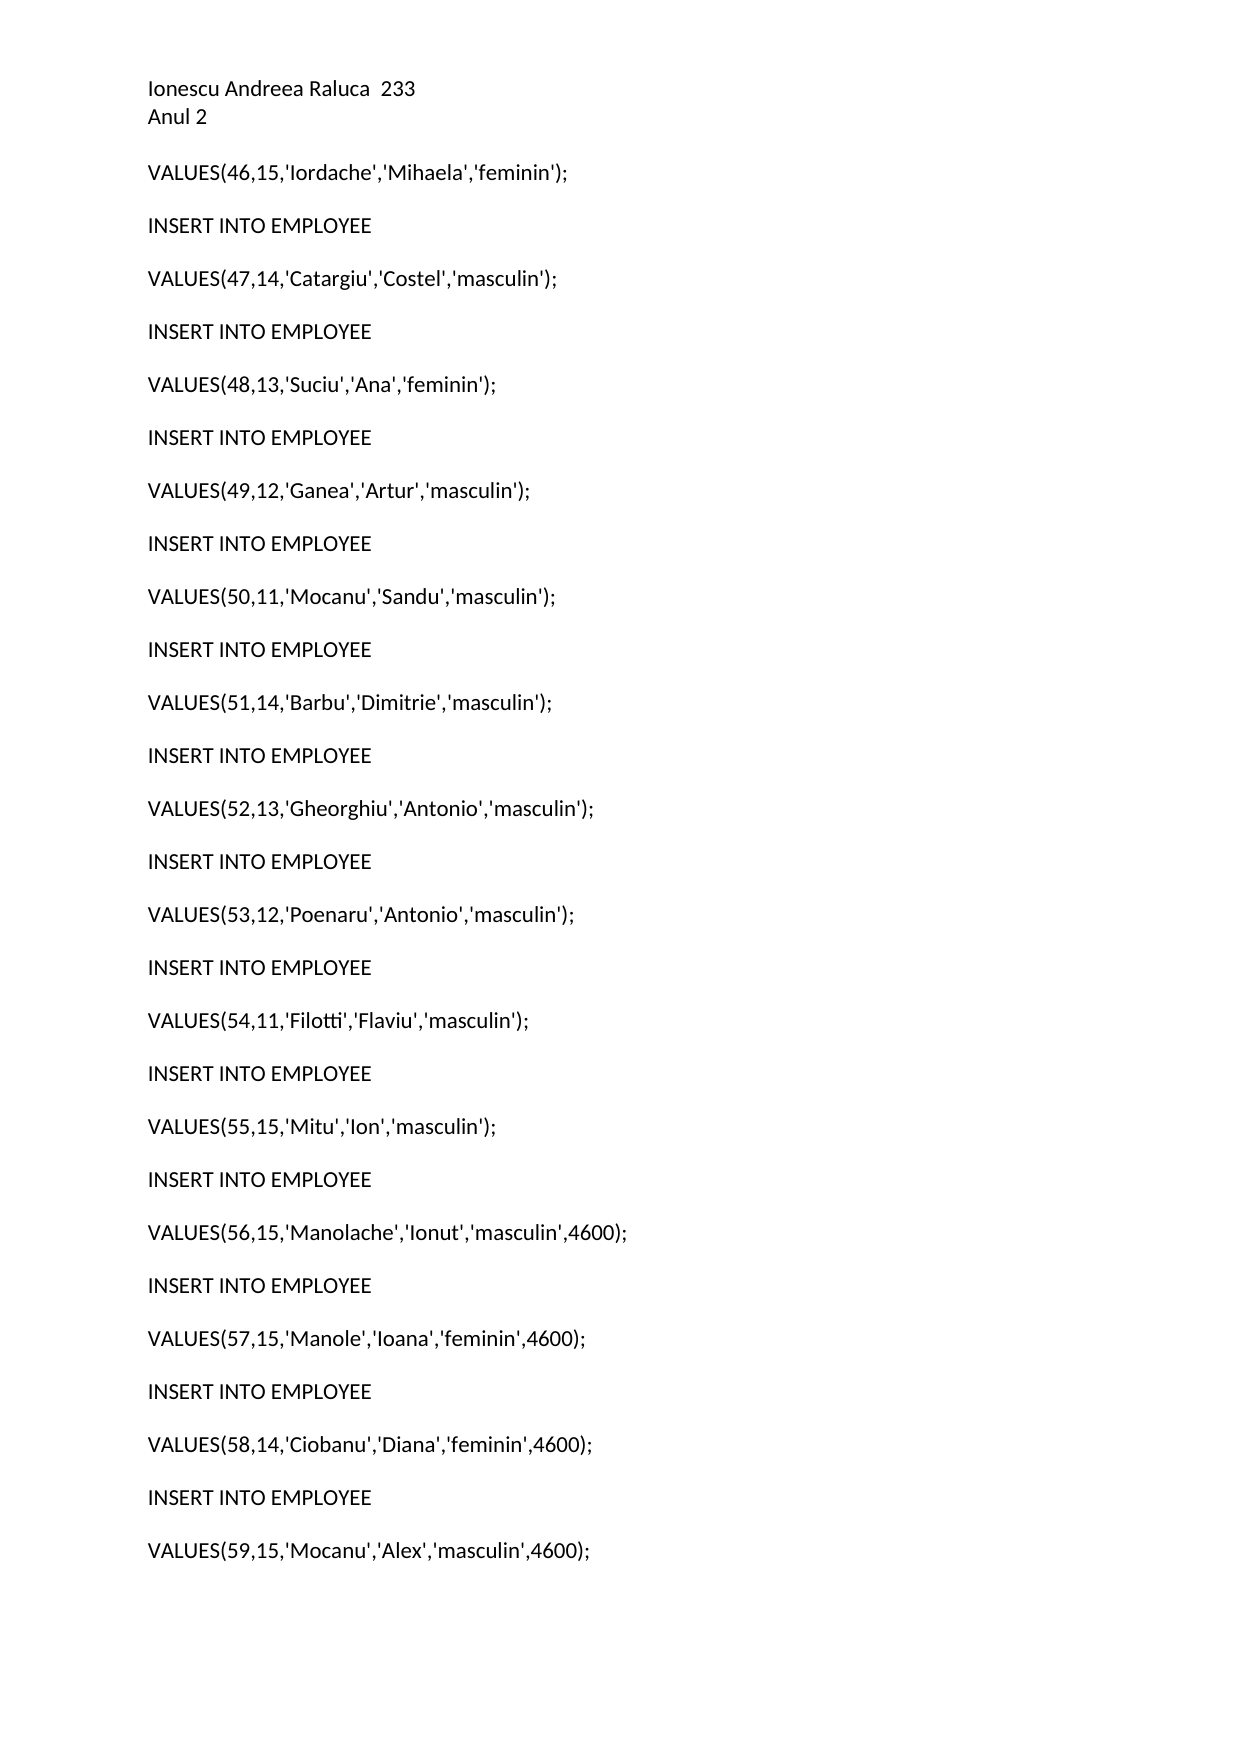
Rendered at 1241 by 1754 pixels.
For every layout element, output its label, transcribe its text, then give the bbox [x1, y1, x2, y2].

text INSERT INTO EMPLOYEE [148, 953, 1093, 981]
text INSERT INTO EMPLOYEE [148, 1165, 1093, 1193]
text INSERT INTO EMPLOYEE [148, 741, 1093, 769]
text VALUES(55,15,'Mitu','Ion','masculin'); [148, 1112, 1093, 1140]
text INSERT INTO EMPLOYEE [148, 317, 1093, 345]
text INSERT INTO EMPLOYEE [148, 1483, 1093, 1511]
text INSERT INTO EMPLOYEE [148, 211, 1093, 239]
text INSERT INTO EMPLOYEE [148, 1377, 1093, 1405]
text INSERT INTO EMPLOYEE [148, 1271, 1093, 1299]
text VALUES(52,13,'Gheorghiu','Antonio','masculin'); [148, 794, 1093, 822]
text INSERT INTO EMPLOYEE [148, 1059, 1093, 1087]
text INSERT INTO EMPLOYEE [148, 529, 1093, 557]
text VALUES(50,11,'Mocanu','Sandu','masculin'); [148, 582, 1093, 610]
text VALUES(54,11,'Filotti','Flaviu','masculin'); [148, 1006, 1093, 1034]
text VALUES(49,12,'Ganea','Artur','masculin'); [148, 476, 1093, 504]
text VALUES(58,14,'Ciobanu','Diana','feminin',4600); [148, 1430, 1093, 1458]
text VALUES(53,12,'Poenaru','Antonio','masculin'); [148, 900, 1093, 928]
text VALUES(47,14,'Catargiu','Costel','masculin'); [148, 264, 1093, 292]
text INSERT INTO EMPLOYEE [148, 847, 1093, 875]
text VALUES(48,13,'Suciu','Ana','feminin'); [148, 370, 1093, 398]
text VALUES(59,15,'Mocanu','Alex','masculin',4600); [148, 1536, 1093, 1564]
text VALUES(46,15,'Iordache','Mihaela','feminin'); [148, 158, 1093, 186]
text INSERT INTO EMPLOYEE [148, 635, 1093, 663]
text INSERT INTO EMPLOYEE [148, 423, 1093, 451]
text VALUES(57,15,'Manole','Ioana','feminin',4600); [148, 1324, 1093, 1352]
text VALUES(56,15,'Manolache','Ionut','masculin',4600); [148, 1218, 1093, 1246]
text VALUES(51,14,'Barbu','Dimitrie','masculin'); [148, 688, 1093, 716]
